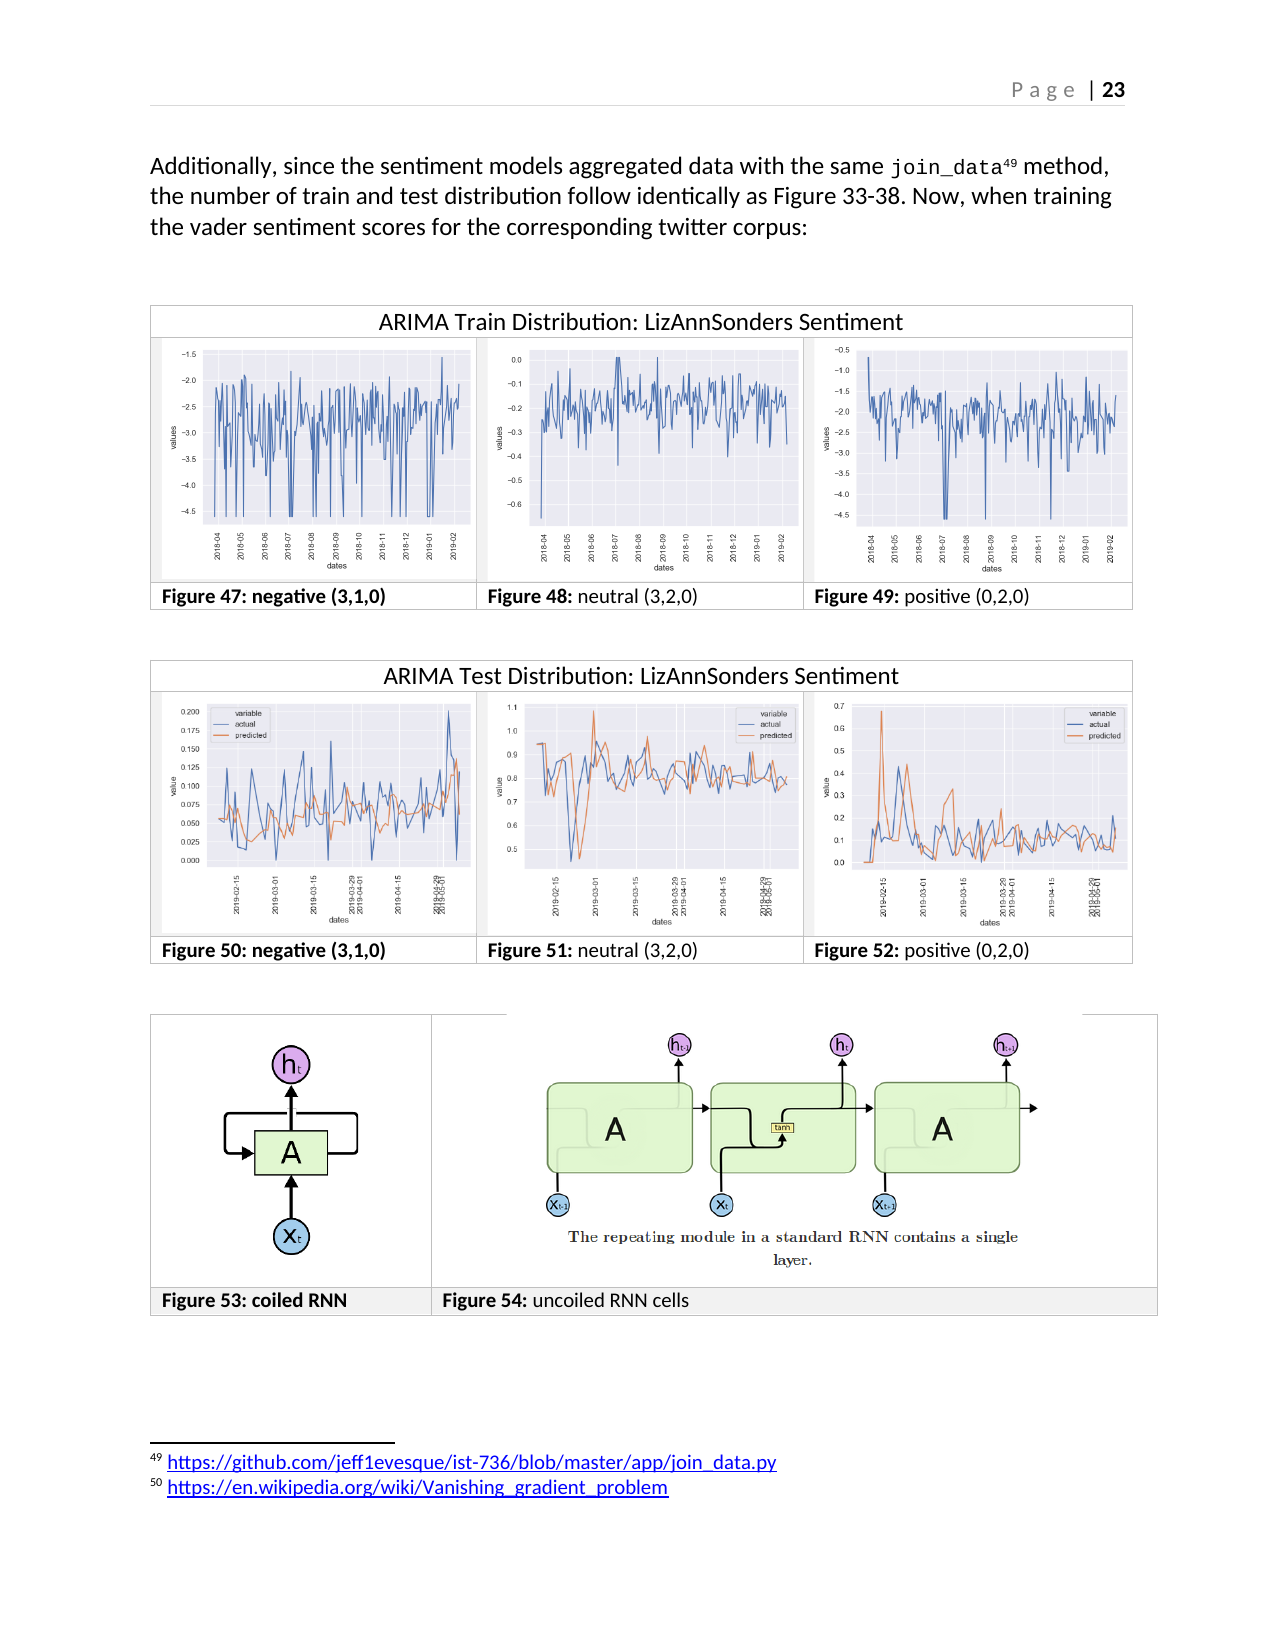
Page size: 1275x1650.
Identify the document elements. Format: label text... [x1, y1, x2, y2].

text Additionally, since the sentiment models aggregated data with the same join_data method, the number of train and test distribution follow identically as Figure 33-38. Now, when training the vader sentiment scores for the corresponding twitter corpus: [150, 150, 1125, 242]
table_cell Figure 51: neutral (3,2,0) [477, 937, 803, 962]
table_header ARIMA Test Distribution: LizAnnSonders Sentiment [151, 661, 1132, 691]
table_cell Figure 47: negative (3,1,0) [151, 583, 476, 608]
picture [223, 1045, 359, 1255]
table_cell Figure 49: positive (0,2,0) [804, 583, 1132, 608]
table_cell [477, 338, 803, 582]
picture [487, 338, 804, 581]
picture [161, 692, 477, 933]
picture [487, 692, 804, 935]
table_cell Figure 54: uncoiled RNN cells [432, 1288, 1157, 1314]
table_header ARIMA Train Distribution: LizAnnSonders Sentiment [151, 306, 1132, 337]
table_cell [151, 338, 476, 582]
table_cell Figure 52: positive (0,2,0) [804, 937, 1132, 962]
table_cell Figure 53: coiled RNN [151, 1288, 431, 1314]
table_cell [804, 692, 814, 936]
table_cell Figure 50: negative (3,1,0) [151, 937, 476, 962]
table_cell [477, 692, 803, 936]
picture [814, 692, 1133, 936]
table_cell [804, 338, 814, 582]
table_cell [151, 692, 476, 936]
table_header [151, 1015, 431, 1287]
picture [814, 338, 1133, 582]
table_header [432, 1015, 1157, 1287]
picture [161, 338, 477, 579]
picture [506, 1014, 1083, 1275]
table_cell Figure 48: neutral (3,2,0) [477, 583, 803, 608]
